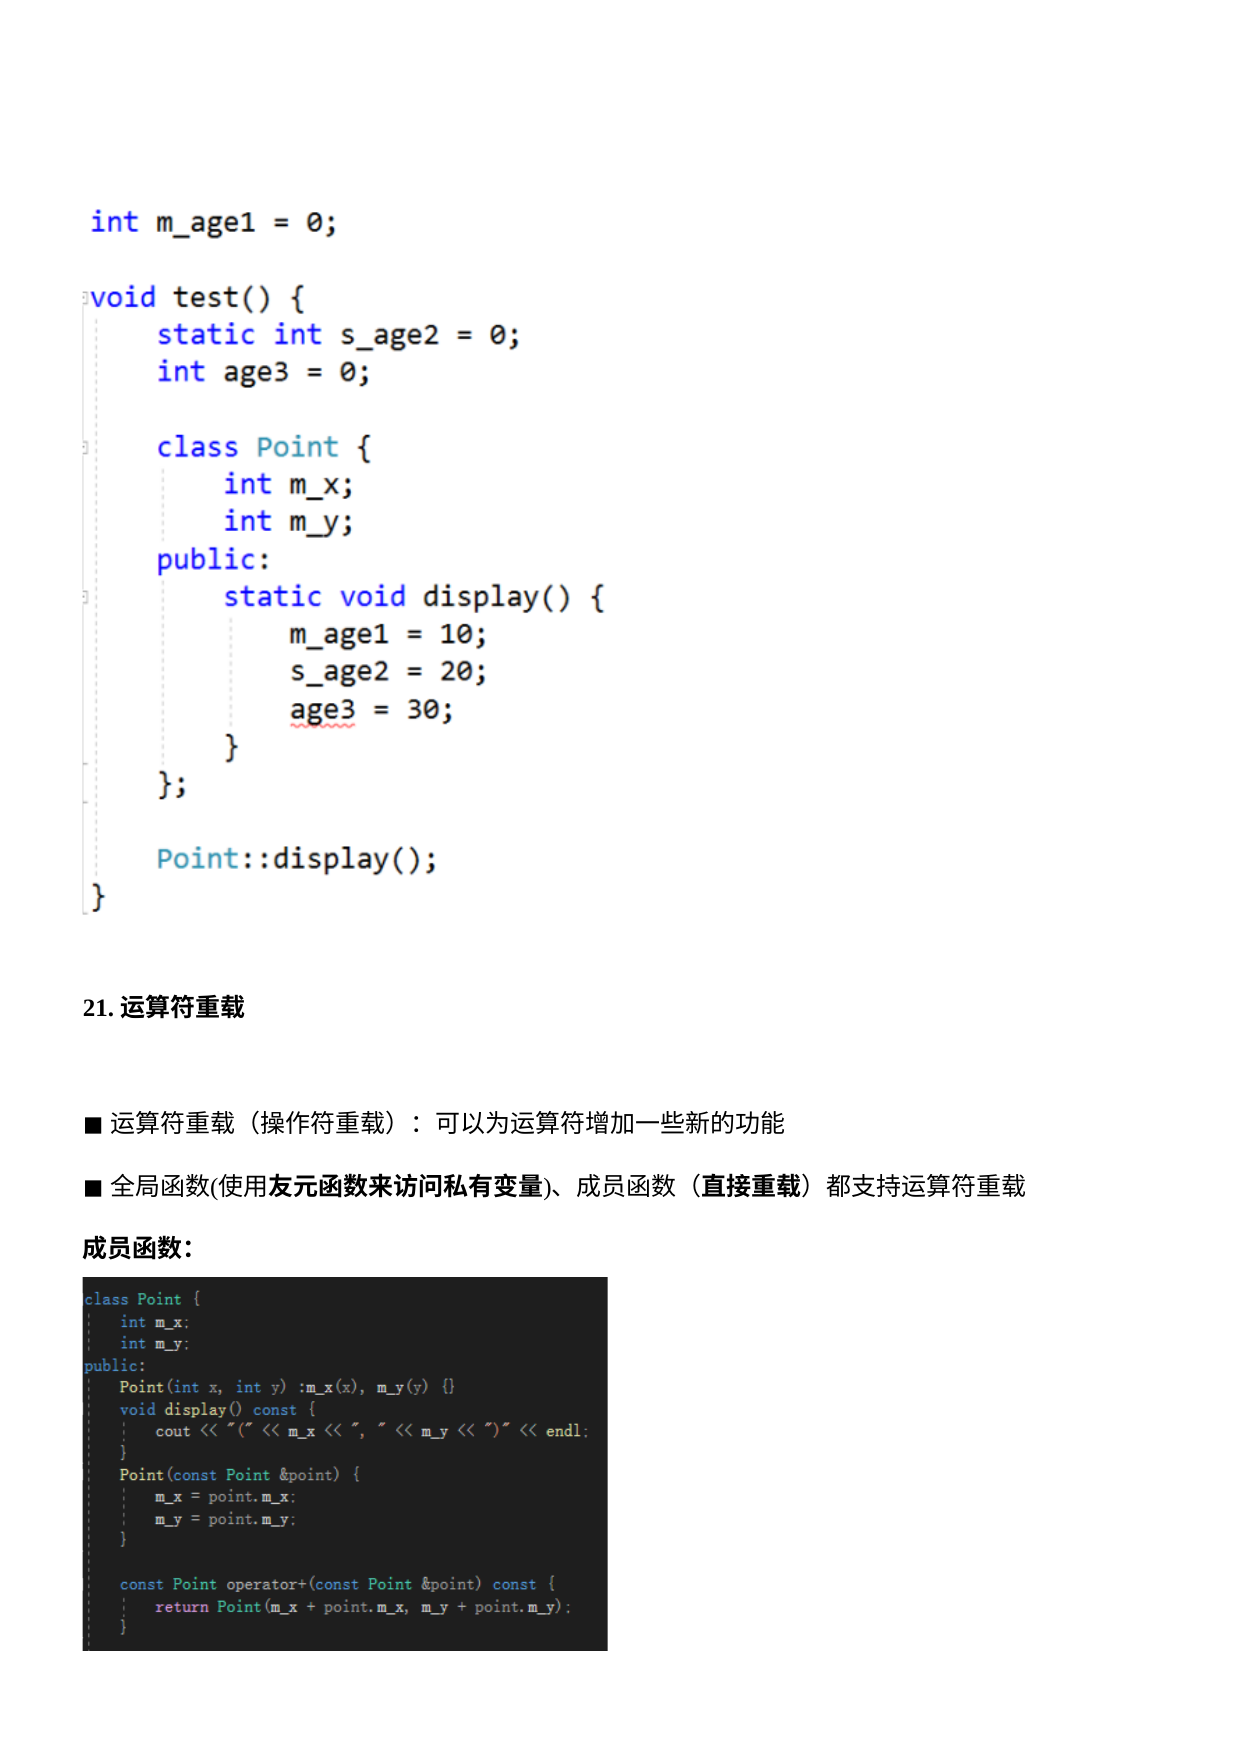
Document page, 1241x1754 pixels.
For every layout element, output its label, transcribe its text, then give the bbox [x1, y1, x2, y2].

picture [82, 1277, 608, 1651]
text ◼ 运算符重载（操作符重载）：可以为运算符增加一些新的功能 [83, 1091, 1157, 1153]
subtitle 运算符重载 [83, 975, 1157, 1037]
text 成员函数： [83, 1215, 1157, 1278]
picture [82, 200, 613, 919]
text ◼ 全局函数(使用友元函数来访问私有变量)、成员函数（直接重载）都支持运算符重载 [83, 1153, 1157, 1215]
